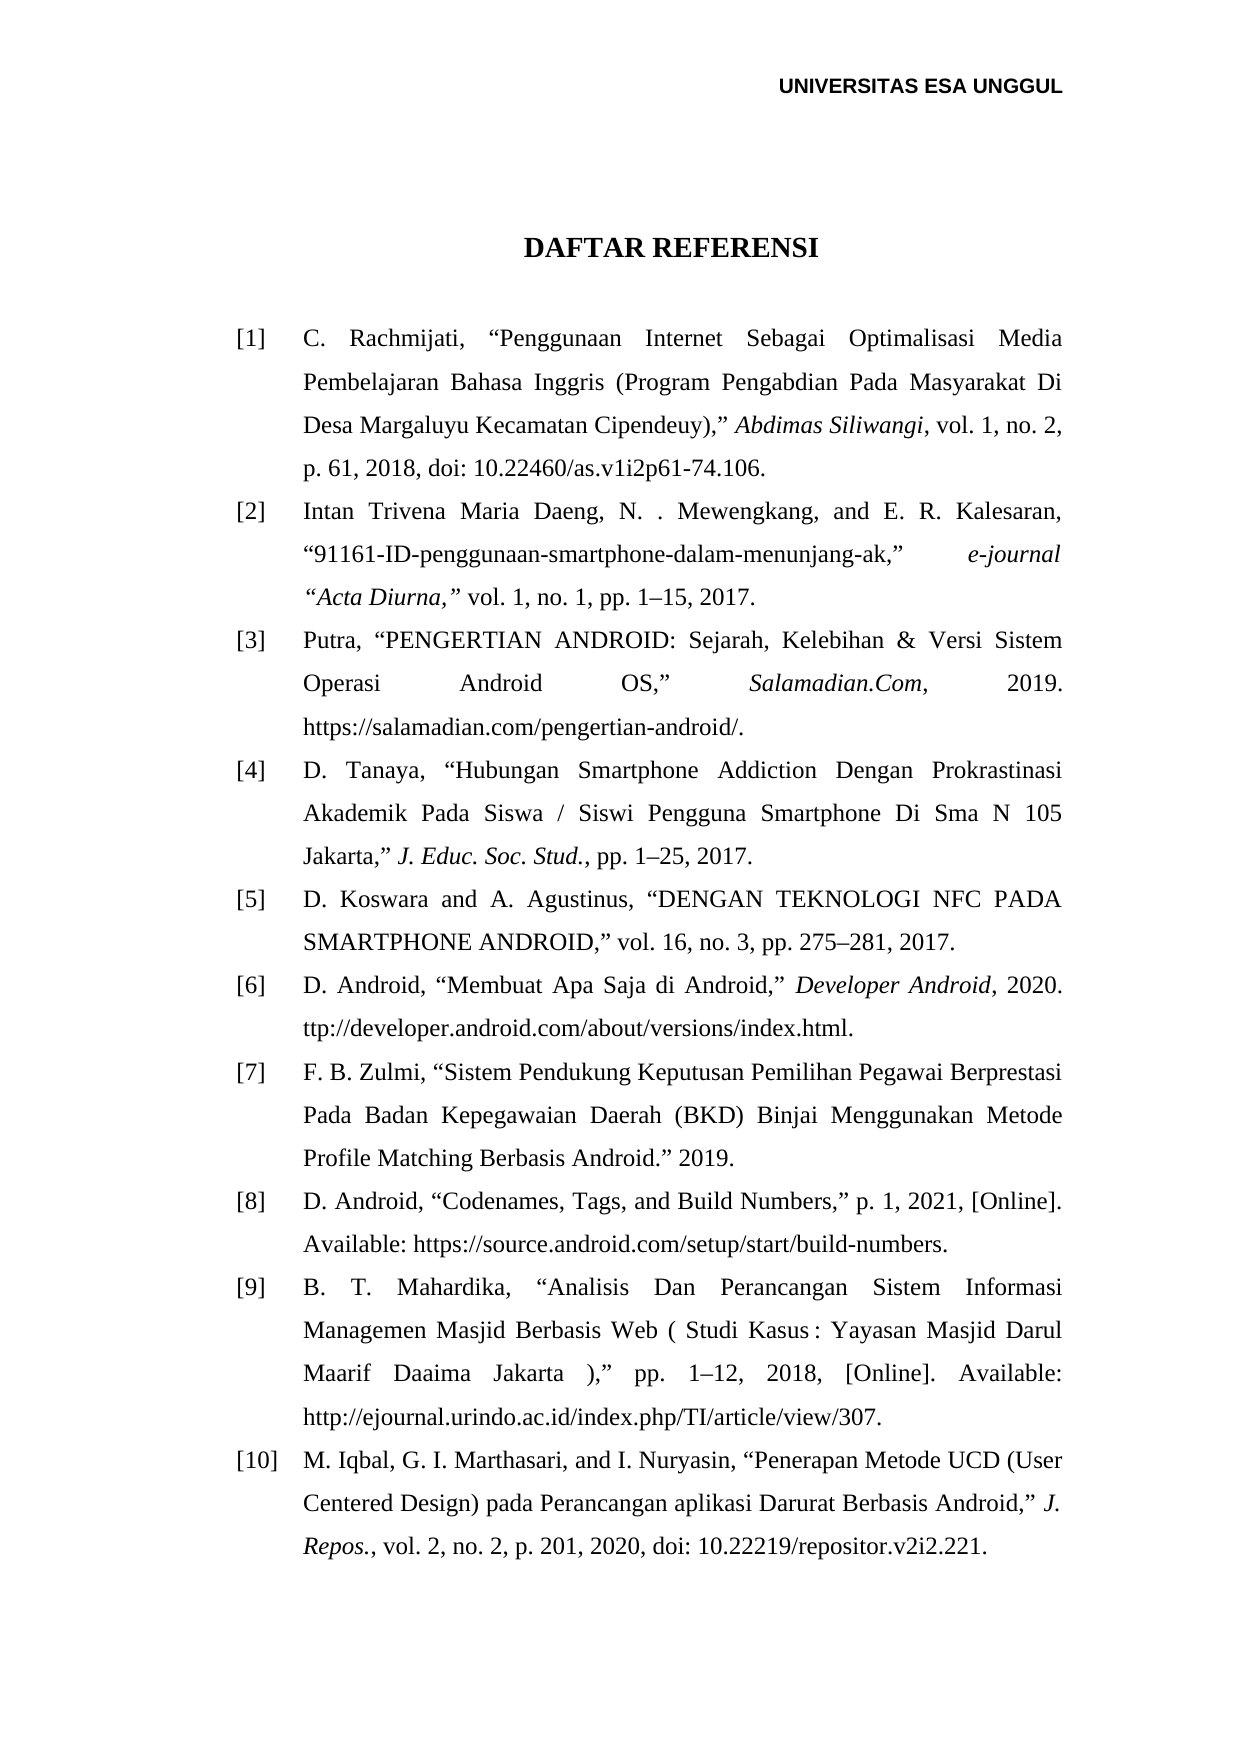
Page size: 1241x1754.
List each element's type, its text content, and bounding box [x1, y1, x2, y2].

text [2] Intan Trivena Maria Daeng, N. . Mewengkang, and E. R. Kalesaran, “91161-ID-penggunaan-smartphone-dalam-menunjang-ak,” e-journal “Acta Diurna,” vol. 1, no. 1, pp. 1–15, 2017. [236, 496, 1063, 611]
text [4] D. Tanaya, “Hubungan Smartphone Addiction Dengan Prokrastinasi Akademik Pada Siswa / Siswi Pengguna Smartphone Di Sma N 105 Jakarta,” J. Educ. Soc. Stud., pp. 1–25, 2017. [236, 755, 1063, 870]
subtitle DAFTAR REFERENSI [281, 230, 1061, 263]
text [1] C. Rachmijati, “Penggunaan Internet Sebagai Optimalisasi Media Pembelajaran Bahasa Inggris (Program Pengabdian Pada Masyarakat Di Desa Margaluyu Kecamatan Cipendeuy),” Abdimas Siliwangi, vol. 1, no. 2, p. 61, 2018, doi: 10.22460/as.v1i2p61-74.106. [236, 323, 1063, 482]
text [7] F. B. Zulmi, “Sistem Pendukung Keputusan Pemilihan Pegawai Berprestasi Pada Badan Kepegawaian Daerah (BKD) Binjai Menggunakan Metode Profile Matching Berbasis Android.” 2019. [236, 1057, 1063, 1172]
text [10] M. Iqbal, G. I. Marthasari, and I. Nuryasin, “Penerapan Metode UCD (User Centered Design) pada Perancangan aplikasi Darurat Berbasis Android,” J. Repos., vol. 2, no. 2, p. 201, 2020, doi: 10.22219/repositor.v2i2.221. [236, 1445, 1063, 1560]
text [9] B. T. Mahardika, “Analisis Dan Perancangan Sistem Informasi Managemen Masjid Berbasis Web ( Studi Kasus : Yayasan Masjid Darul Maarif Daaima Jakarta ),” pp. 1–12, 2018, [Online]. Available: http://ejournal.urindo.ac.id/index.php/TI/article/view/307. [236, 1272, 1063, 1430]
text [3] Putra, “PENGERTIAN ANDROID: Sejarah, Kelebihan & Versi Sistem Operasi Android OS,” Salamadian.Com, 2019. https://salamadian.com/pengertian-android/. [236, 625, 1063, 740]
text [5] D. Koswara and A. Agustinus, “DENGAN TEKNOLOGI NFC PADA SMARTPHONE ANDROID,” vol. 16, no. 3, pp. 275–281, 2017. [236, 884, 1063, 956]
text [8] D. Android, “Codenames, Tags, and Build Numbers,” p. 1, 2021, [Online]. Available: https://source.android.com/setup/start/build-numbers. [236, 1186, 1063, 1258]
text [6] D. Android, “Membuat Apa Saja di Android,” Developer Android, 2020. ttp://developer.android.com/about/versions/index.html. [236, 970, 1063, 1042]
